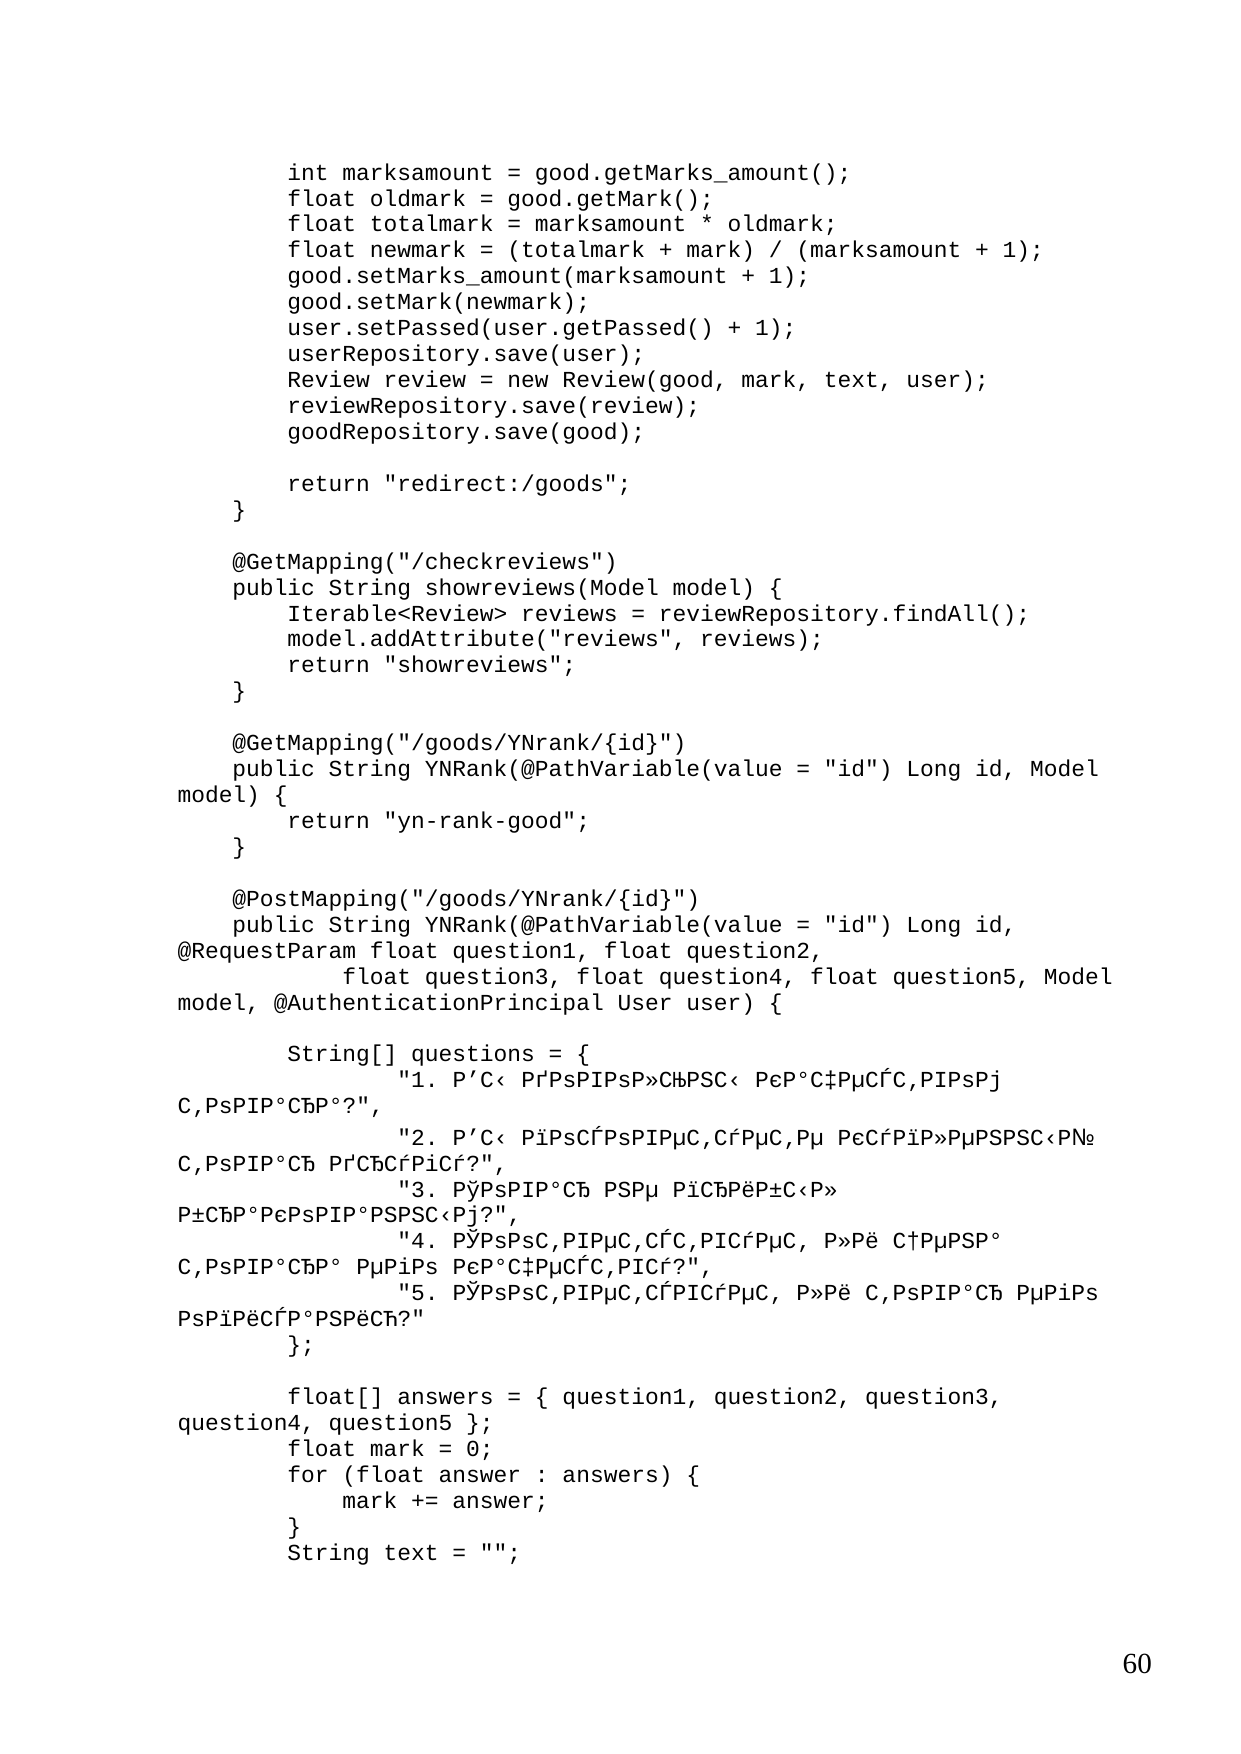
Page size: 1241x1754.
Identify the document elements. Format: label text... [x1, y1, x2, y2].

text mark += answer; [177, 1489, 1152, 1515]
text good.setMark(newmark); [177, 291, 1152, 317]
text } [177, 835, 1152, 861]
text public String showreviews(Model model) { [177, 576, 1152, 602]
text float newmark = (totalmark + mark) / (marksamount + 1); [177, 239, 1152, 265]
text int marksamount = good.getMarks_amount(); [177, 161, 1152, 187]
text return "redirect:/goods"; [177, 472, 1152, 498]
text } [177, 498, 1152, 524]
text public String YNRank(@PathVariable(value = "id") Long id, Model model) { [177, 757, 1152, 809]
text float totalmark = marksamount * oldmark; [177, 213, 1152, 239]
text float[] answers = { question1, question2, question3, question4, question5 }; [177, 1385, 1152, 1437]
text } [177, 1515, 1152, 1541]
text userRepository.save(user); [177, 342, 1152, 368]
text @GetMapping("/checkreviews") [177, 550, 1152, 576]
text "1. Р’С‹ РґРѕРІРѕР»СЊРЅС‹ РєР°С‡РµСЃС‚РІРѕРј С‚РѕРІР°СЂР°?", [177, 1069, 1152, 1121]
text @PostMapping("/goods/YNrank/{id}") [177, 887, 1152, 913]
text float oldmark = good.getMark(); [177, 187, 1152, 213]
text }; [177, 1333, 1152, 1359]
text @GetMapping("/goods/YNrank/{id}") [177, 732, 1152, 757]
text String text = ""; [177, 1541, 1152, 1567]
text String[] questions = { [177, 1043, 1152, 1069]
text for (float answer : answers) { [177, 1463, 1152, 1489]
text goodRepository.save(good); [177, 420, 1152, 446]
text float question3, float question4, float question5, Model model, @AuthenticationPrincipal User user) { [177, 965, 1152, 1017]
text return "yn-rank-good"; [177, 809, 1152, 835]
text model.addAttribute("reviews", reviews); [177, 628, 1152, 654]
text public String YNRank(@PathVariable(value = "id") Long id, @RequestParam float question1, float question2, [177, 913, 1152, 965]
text return "showreviews"; [177, 654, 1152, 680]
text "2. Р’С‹ РїРѕСЃРѕРІРµС‚СѓРµС‚Рµ РєСѓРїР»РµРЅРЅС‹Р№ С‚РѕРІР°СЂ РґСЂСѓРіСѓ?", [177, 1121, 1152, 1178]
text "3. РўРѕРІР°СЂ РЅРµ РїСЂРёР±С‹Р» Р±СЂР°РєРѕРІР°РЅРЅС‹Рј?", [177, 1178, 1152, 1230]
text "4. РЎРѕРѕС‚РІРµС‚СЃС‚РІСѓРµС‚ Р»Рё С†РµРЅР° С‚РѕРІР°СЂР° РµРіРѕ РєР°С‡РµСЃС‚РІСѓ?", [177, 1230, 1152, 1282]
text } [177, 680, 1152, 706]
text reviewRepository.save(review); [177, 394, 1152, 420]
text float mark = 0; [177, 1437, 1152, 1463]
text Iterable<Review> reviews = reviewRepository.findAll(); [177, 602, 1152, 628]
text Review review = new Review(good, mark, text, user); [177, 368, 1152, 394]
text good.setMarks_amount(marksamount + 1); [177, 265, 1152, 291]
text user.setPassed(user.getPassed() + 1); [177, 317, 1152, 342]
text "5. РЎРѕРѕС‚РІРµС‚СЃРІСѓРµС‚ Р»Рё С‚РѕРІР°СЂ РµРіРѕ РѕРїРёСЃР°РЅРёСЋ?" [177, 1282, 1152, 1333]
